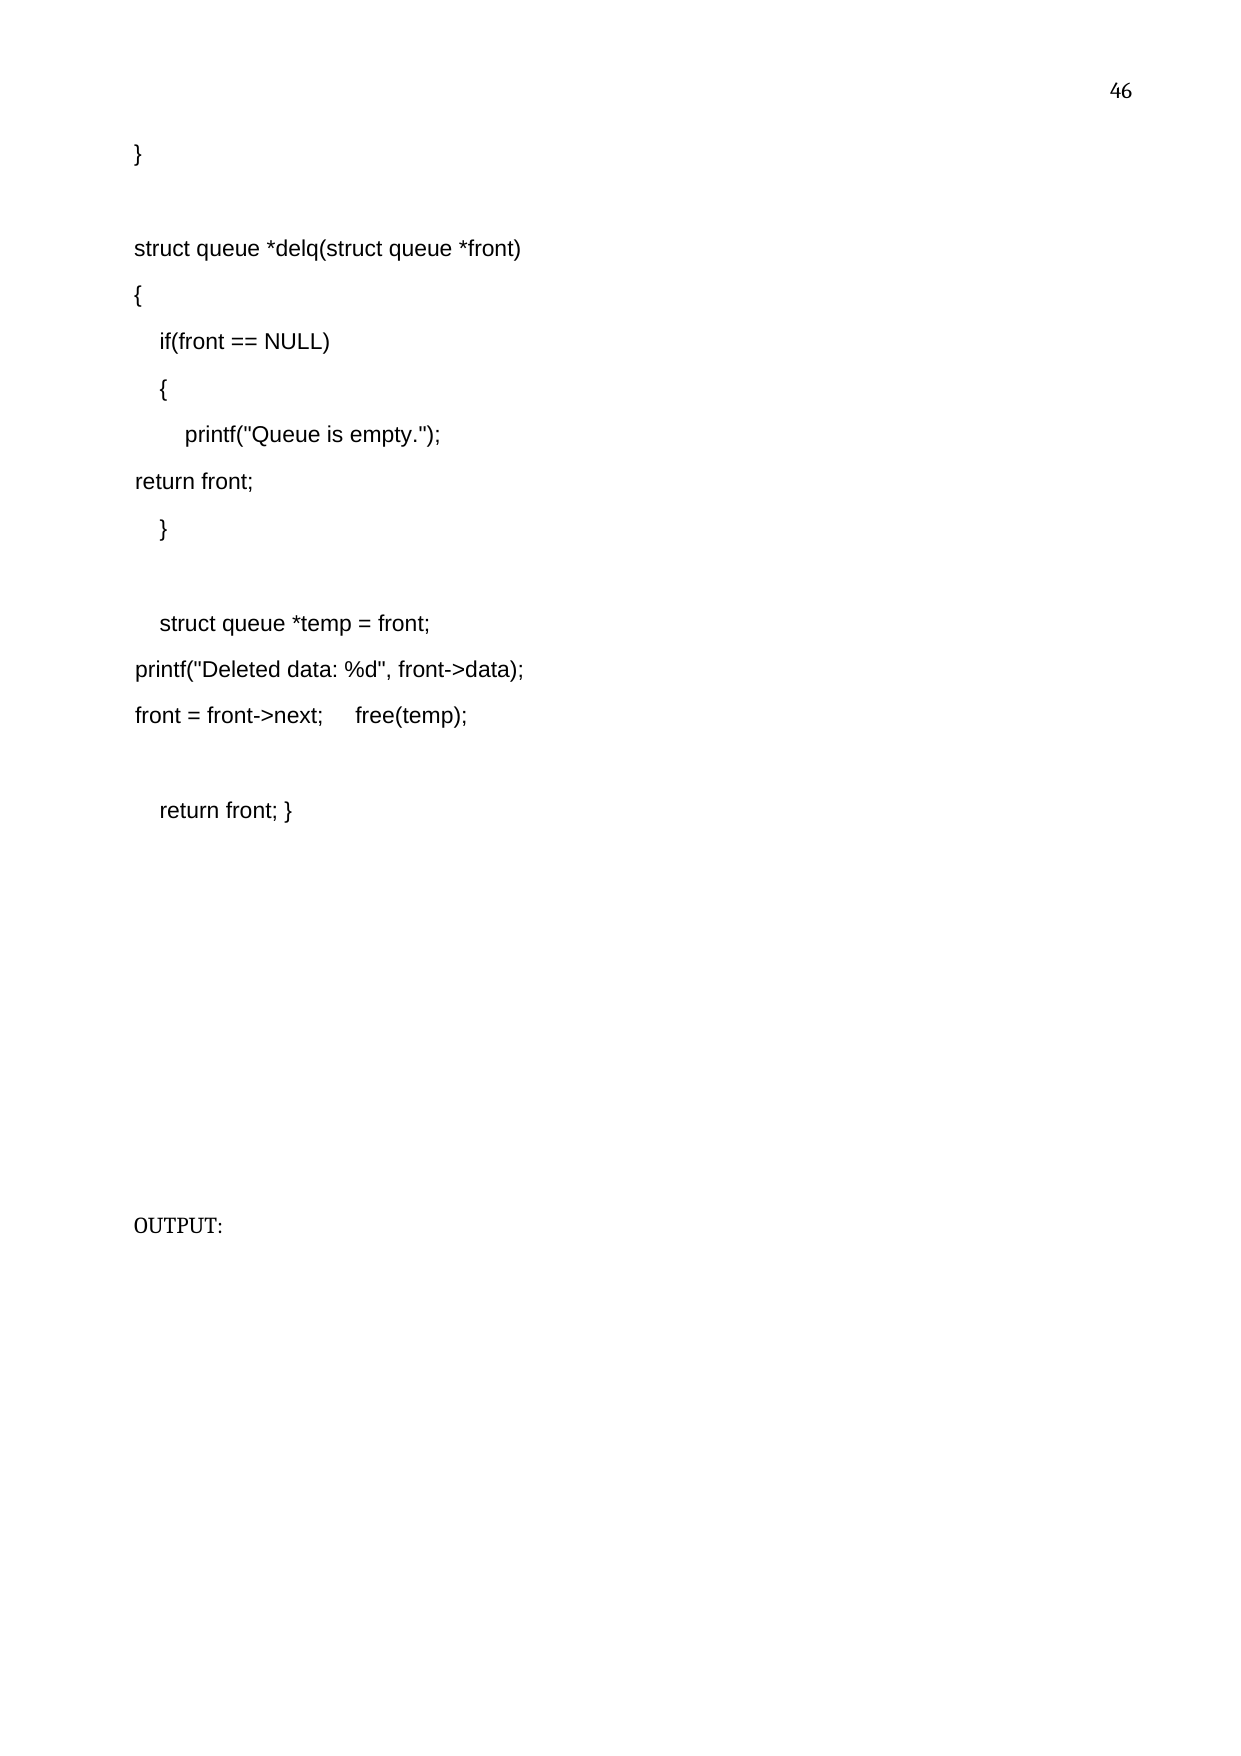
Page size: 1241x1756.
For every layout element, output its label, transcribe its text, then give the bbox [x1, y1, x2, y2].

text OUTPUT: [134, 1213, 595, 1239]
text if(front == NULL) [134, 328, 976, 354]
text printf("Queue is empty."); return front; [134, 421, 508, 494]
text return front; } [134, 797, 293, 824]
text { [134, 281, 976, 308]
text struct queue *temp = front; printf("Deleted data: %d", front->data); front = front->next; free(temp); [134, 609, 549, 729]
text } [134, 514, 976, 541]
text struct queue *delq(struct queue *front) [134, 234, 976, 261]
text } [134, 139, 976, 166]
text { [134, 374, 976, 401]
